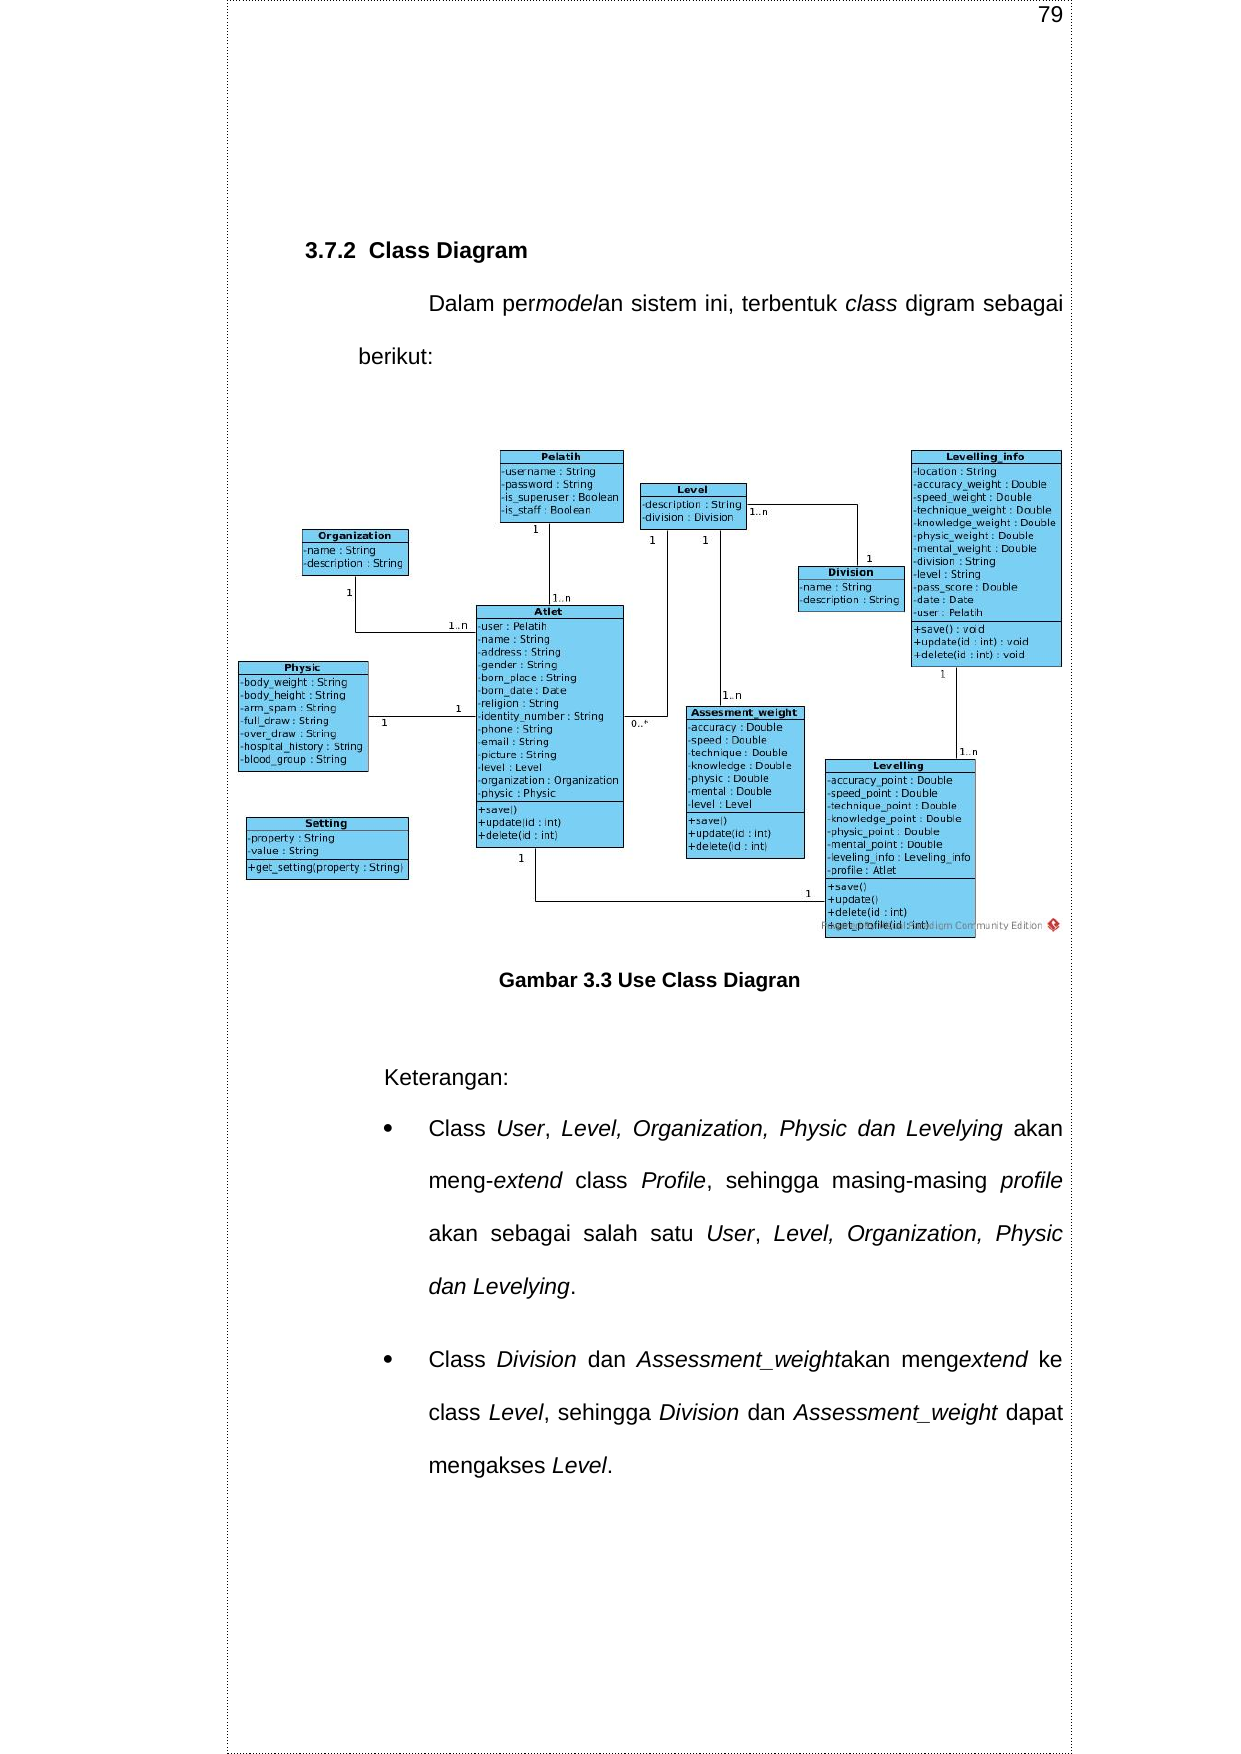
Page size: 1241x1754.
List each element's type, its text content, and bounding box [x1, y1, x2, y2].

text Keterangan: [384, 1064, 1063, 1090]
text Gambar 3.3 Use Class Diagran [236, 968, 1063, 992]
text 3.7.2 Class Diagram [236, 237, 1063, 264]
list Class Division dan Assessment_weightakan mengextend ke class Level, sehingga Division dan Assessment_weight dapat mengakses Level. [384, 1346, 1063, 1478]
picture [236, 448, 1064, 940]
list Class User, Level, Organization, Physic dan Levelying akan meng-extend class Profile, sehingga masing-masing profile akan sebagai salah satu User, Level, Organization, Physic dan Levelying. [384, 1115, 1063, 1299]
text Dalam permodelan sistem ini, terbentuk class digram sebagai berikut: [358, 290, 1063, 369]
